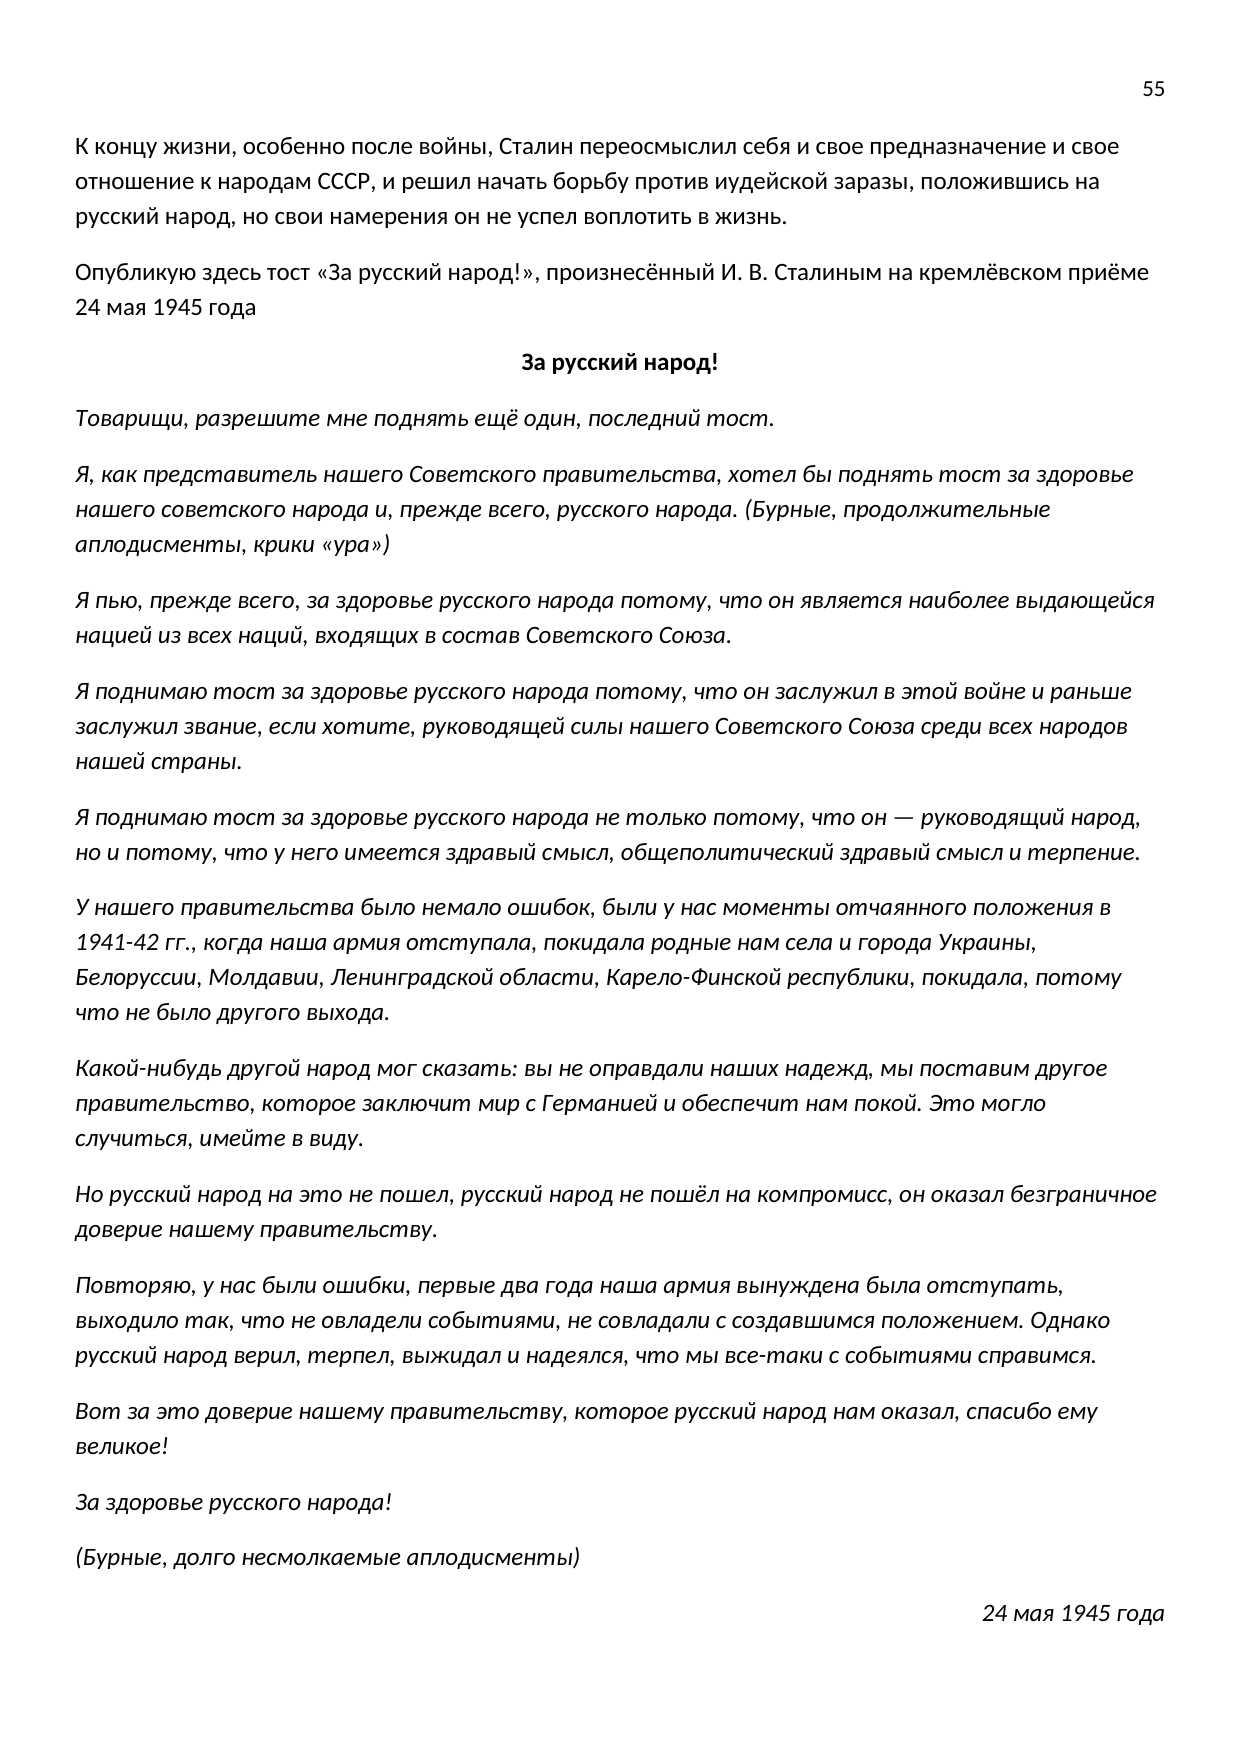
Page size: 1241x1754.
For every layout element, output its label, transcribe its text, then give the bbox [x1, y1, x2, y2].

text У нашего правительства было немало ошибок, были у нас моменты отчаянного положения в 1941-42 гг., когда наша армия отступала, покидала родные нам села и города Украины, Белоруссии, Молдавии, Ленинградской области, Карело-Финской республики, покидала, потому что не было другого выхода. [75, 891, 1165, 1027]
text Вот за это доверие нашему правительству, которое русский народ нам оказал, спасибо ему великое! [75, 1395, 1165, 1460]
text За русский народ! [75, 346, 1165, 377]
text Но русский народ на это не пошел, русский народ не пошёл на компромисс, он оказал безграничное доверие нашему правительству. [75, 1178, 1165, 1244]
text (Бурные, долго несмолкаемые аплодисменты) [75, 1541, 1165, 1572]
text За здоровье русского народа! [75, 1486, 1165, 1516]
text Я, как представитель нашего Советского правительства, хотел бы поднять тост за здоровье нашего советского народа и, прежде всего, русского народа. (Бурные, продолжительные аплодисменты, крики «ура») [75, 458, 1165, 559]
text Товарищи, разрешите мне поднять ещё один, последний тост. [75, 402, 1165, 433]
text Я пью, прежде всего, за здоровье русского народа потому, что он является наиболее выдающейся нацией из всех наций, входящих в состав Советского Союза. [75, 584, 1165, 649]
text 24 мая 1945 года [75, 1597, 1165, 1628]
text Повторяю, у нас были ошибки, первые два года наша армия вынуждена была отступать, выходило так, что не овладели событиями, не совладали с создавшимся положением. Однако русский народ верил, терпел, выжидал и надеялся, что мы все-таки с событиями справимся. [75, 1269, 1165, 1369]
text Я поднимаю тост за здоровье русского народа не только потому, что он — руководящий народ, но и потому, что у него имеется здравый смысл, общеполитический здравый смысл и терпение. [75, 801, 1165, 866]
text Я поднимаю тост за здоровье русского народа потому, что он заслужил в этой войне и раньше заслужил звание, если хотите, руководящей силы нашего Советского Союза среди всех народов нашей страны. [75, 675, 1165, 775]
text К концу жизни, особенно после войны, Сталин переосмыслил себя и свое предназначение и свое отношение к народам СССР, и решил начать борьбу против иудейской заразы, положившись на русский народ, но свои намерения он не успел воплотить в жизнь. [75, 130, 1165, 230]
text Какой-нибудь другой народ мог сказать: вы не оправдали наших надежд, мы поставим другое правительство, которое заключит мир с Германией и обеспечит нам покой. Это могло случиться, имейте в виду. [75, 1052, 1165, 1153]
text Опубликую здесь тост «За русский народ!», произнесённый И. В. Сталиным на кремлёвском приёме 24 мая 1945 года [75, 256, 1165, 321]
